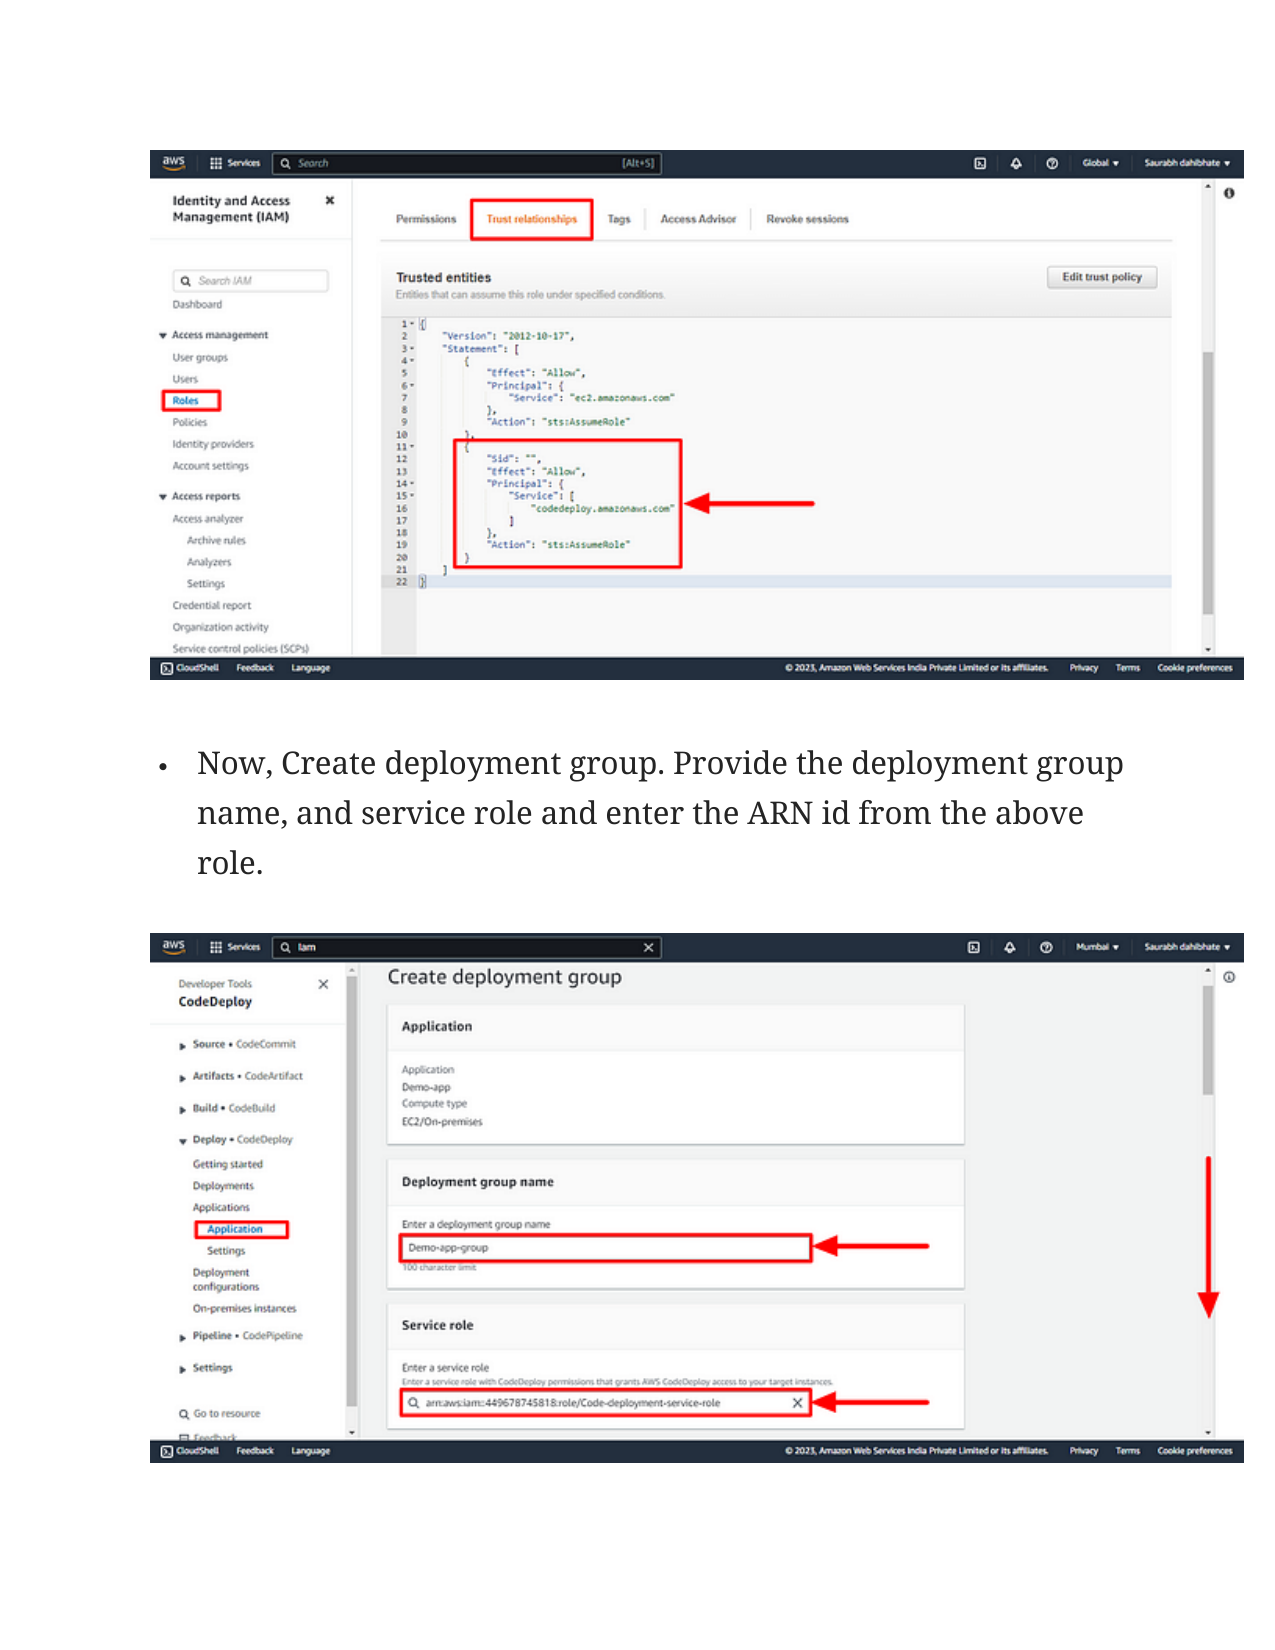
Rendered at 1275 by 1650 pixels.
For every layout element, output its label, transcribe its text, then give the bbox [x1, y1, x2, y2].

list Now, Create deployment group. Provide the deployment group name, and service role and enter the ARN id from the above role. [159, 733, 1125, 933]
picture [150, 933, 1244, 1463]
picture [150, 150, 1244, 680]
